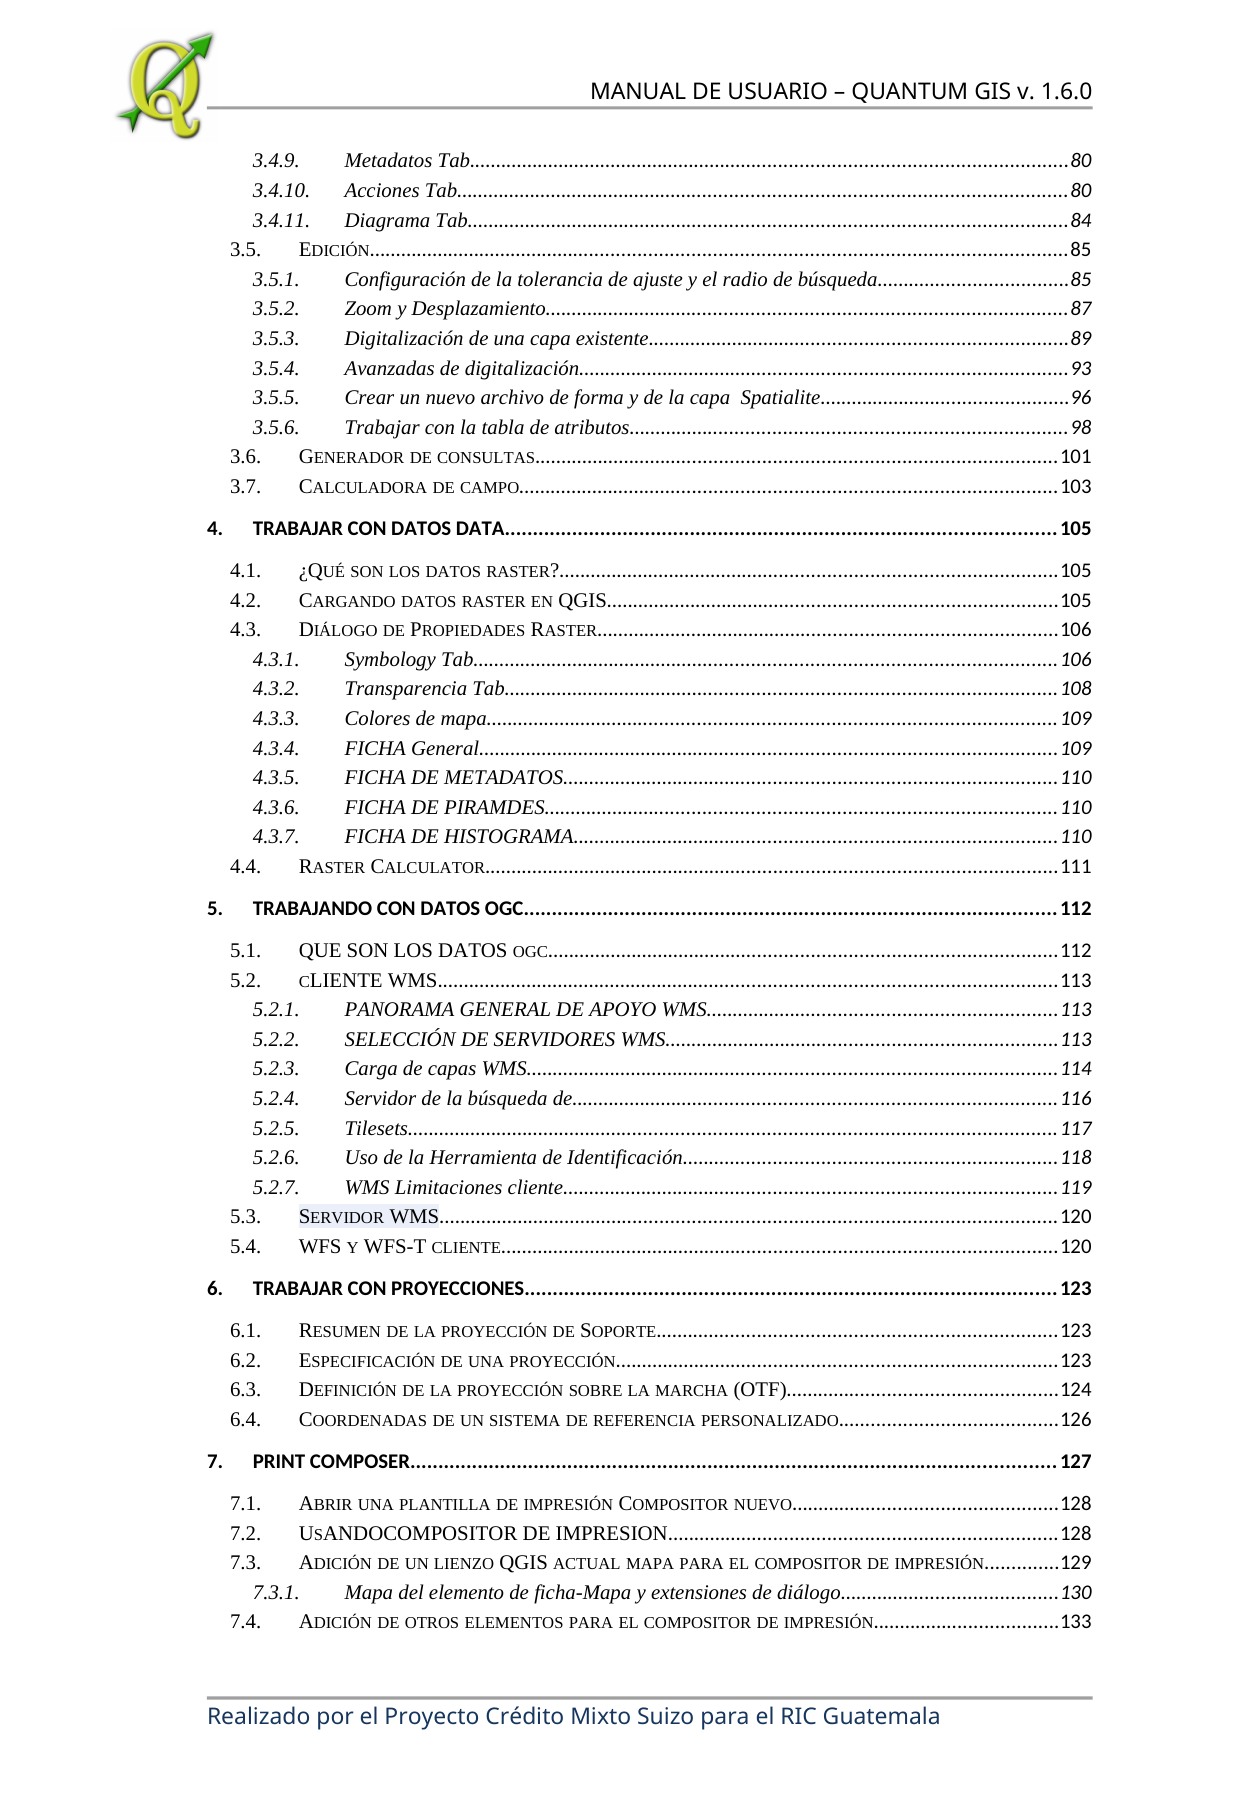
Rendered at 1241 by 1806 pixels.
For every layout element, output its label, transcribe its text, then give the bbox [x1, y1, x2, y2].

text 5.3. Servidor WMS 120 [230, 1203, 1092, 1229]
text 3.5.5. Crear un nuevo archivo de forma y de la capa Spatialite 96 [253, 384, 1092, 410]
text 4.3.1. Symbology Tab 106 [253, 646, 1092, 671]
text 7.2. UsANDOCOMPOSITOR DE IMPRESION 128 [230, 1520, 1092, 1545]
text 3.4.10. Acciones Tab 80 [253, 177, 1092, 203]
text 4.3.5. FICHA DE METADATOS 110 [253, 764, 1092, 790]
text 7.1. Abrir una plantilla de impresión Compositor nuevo 128 [230, 1490, 1092, 1516]
text 3.5.2. Zoom y Desplazamiento 87 [253, 296, 1092, 321]
text 7.3. Adición de un lienzo QGIS actual mapa para el compositor de impresión 129 [230, 1549, 1092, 1575]
text 6.4. Coordenadas de un sistema de referencia personalizado 126 [230, 1406, 1092, 1431]
text 7. Print Composer 127 [207, 1448, 1092, 1473]
text 4. Trabajar con datos Data 105 [207, 515, 1092, 541]
text 5.1. QUE SON LOS DATOS ogc 112 [230, 937, 1092, 963]
text 5.2.4. Servidor de la búsqueda de 116 [253, 1085, 1092, 1111]
text 4.3.2. Transparencia Tab 108 [253, 676, 1092, 701]
text 5.2. cLIENTE WMS 113 [230, 967, 1092, 992]
text 6.3. Definición de la proyección sobre la marcha (OTF) 124 [230, 1376, 1092, 1402]
text 5. TRABAJANDO CON DATOS OGC 112 [207, 895, 1092, 921]
text 3.5. Edición 85 [230, 236, 1092, 262]
text 4.1. ¿Qué son los datos raster? 105 [230, 557, 1092, 583]
text 4.3.3. Colores de mapa 109 [253, 705, 1092, 731]
text 7.4. Adición de otros elementos para el compositor de impresión 133 [230, 1608, 1092, 1634]
text 4.2. Cargando datos raster en QGIS 105 [230, 587, 1092, 612]
text 5.2.2. SELECCIÓN DE SERVIDORES WMS 113 [253, 1026, 1092, 1051]
text 4.3.4. FICHA General 109 [253, 735, 1092, 760]
text 3.5.1. Configuración de la tolerancia de ajuste y el radio de búsqueda 85 [253, 266, 1092, 291]
text 5.2.3. Carga de capas WMS 114 [253, 1056, 1092, 1081]
text 3.7. Calculadora de campo 103 [230, 473, 1092, 498]
text 3.4.11. Diagrama Tab 84 [253, 207, 1092, 232]
text 4.3. Diálogo de Propiedades Raster 106 [230, 616, 1092, 642]
text 5.4. WFS y WFS-T cliente 120 [230, 1233, 1092, 1258]
picture [111, 28, 218, 142]
text 4.4. Raster Calculator 111 [230, 853, 1092, 878]
text 3.5.3. Digitalización de una capa existente 89 [253, 325, 1092, 351]
text 4.3.6. FICHA DE PIRAMDES 110 [253, 794, 1092, 819]
text 6.2. Especificación de una proyección 123 [230, 1347, 1092, 1372]
text 3.5.4. Avanzadas de digitalización 93 [253, 355, 1092, 380]
text 6.1. Resumen de la proyección de Soporte 123 [230, 1317, 1092, 1343]
text 3.6. Generador de consultas 101 [230, 443, 1092, 469]
text 5.2.5. Tilesets 117 [253, 1115, 1092, 1140]
text 7.3.1. Mapa del elemento de ficha-Mapa y extensiones de diálogo 130 [253, 1579, 1092, 1604]
text 6. Trabajar con proyecciones 123 [207, 1275, 1092, 1301]
text 5.2.1. PANORAMA GENERAL DE APOYO WMS 113 [253, 996, 1092, 1022]
text 5.2.7. WMS Limitaciones cliente 119 [253, 1174, 1092, 1199]
text 4.3.7. FICHA DE HISTOGRAMA 110 [253, 823, 1092, 849]
text 5.2.6. Uso de la Herramienta de Identificación 118 [253, 1144, 1092, 1170]
text 3.4.9. Metadatos Tab 80 [253, 148, 1092, 173]
text 3.5.6. Trabajar con la tabla de atributos 98 [253, 414, 1092, 439]
